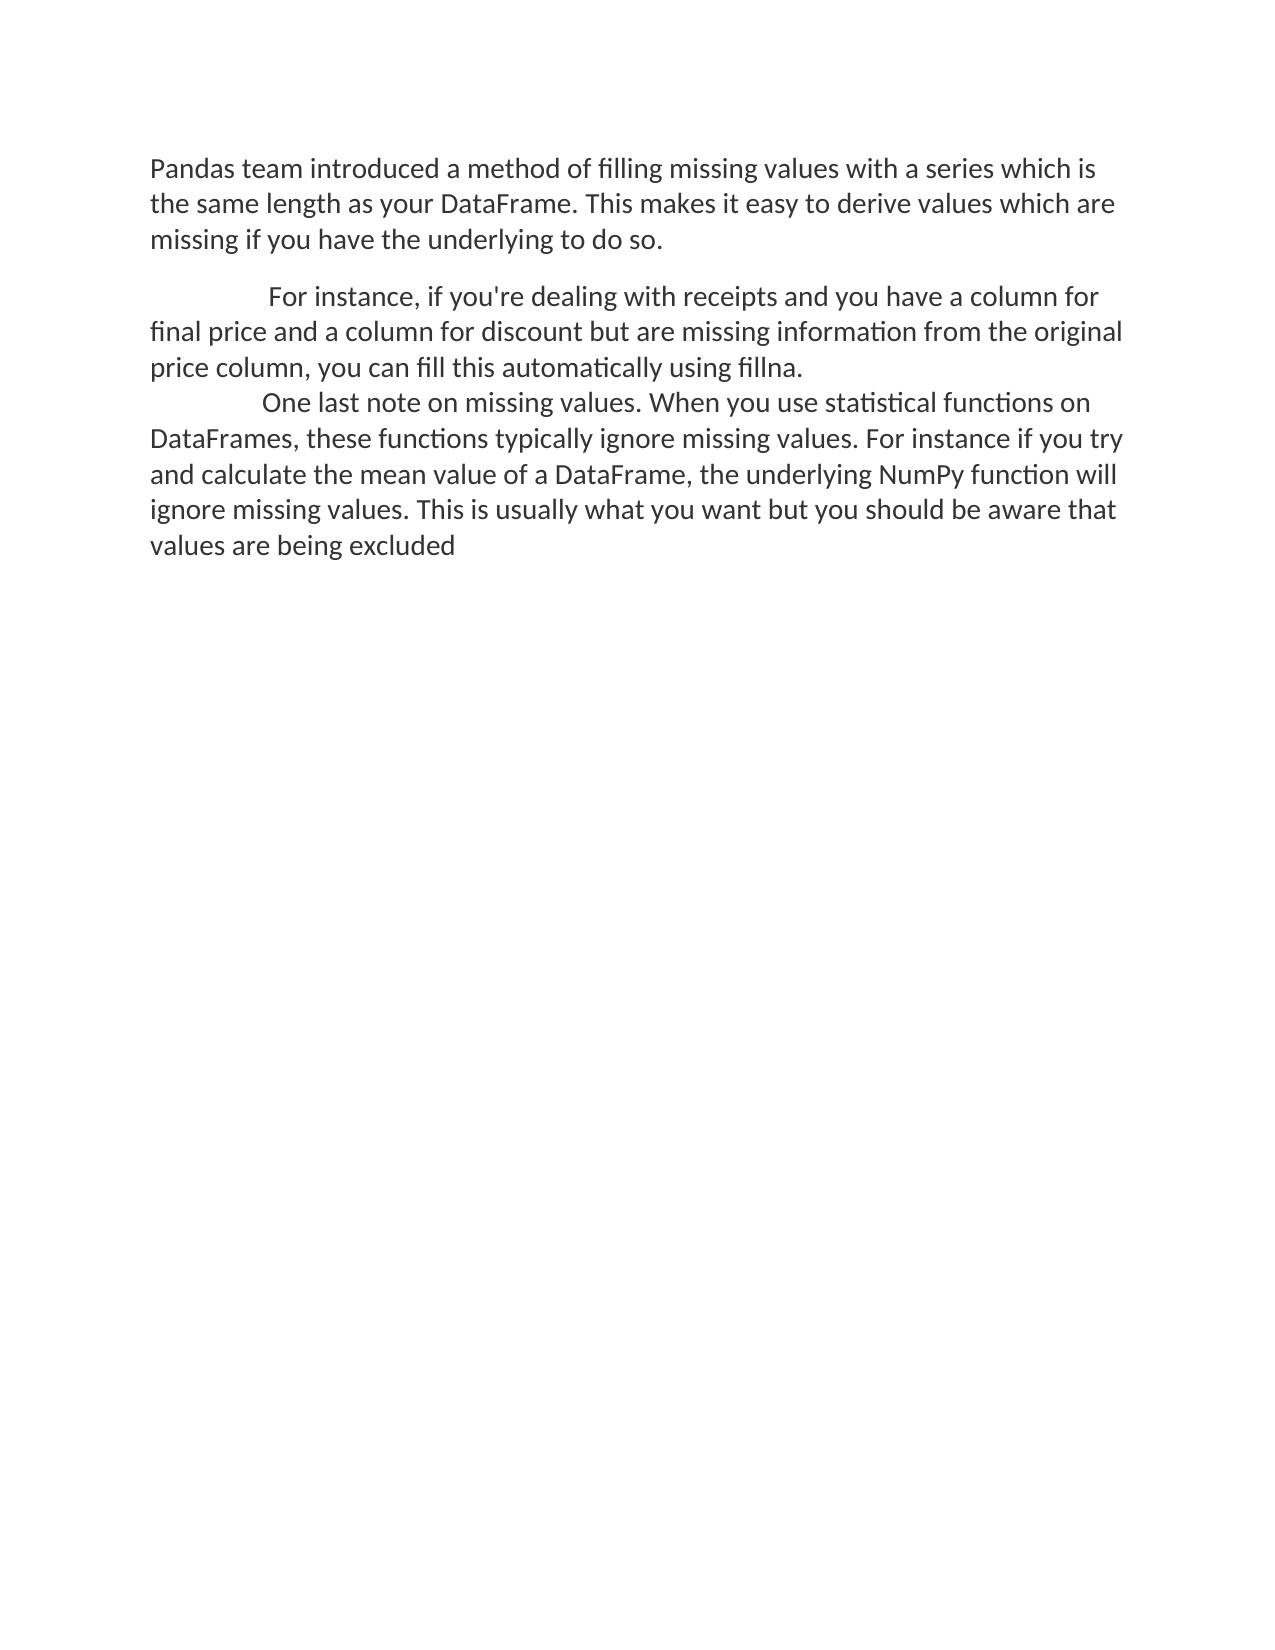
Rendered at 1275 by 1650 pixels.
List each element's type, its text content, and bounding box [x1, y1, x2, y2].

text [150, 150, 1125, 257]
text For instance, if you're dealing with receipts and you have a column for [150, 278, 1125, 313]
text One last note on missing values. When you use statistical functions on DataFrames, these functions typically ignore missing values. For instance if you try and calculate the mean value of a DataFrame, the underlying NumPy function will ignore missing values. This is usually what you want but you should be aware that values are being excluded [150, 384, 1125, 563]
text final price and a column for discount but are missing information from the original price column, you can fill this automatically using fillna. [150, 313, 1125, 384]
